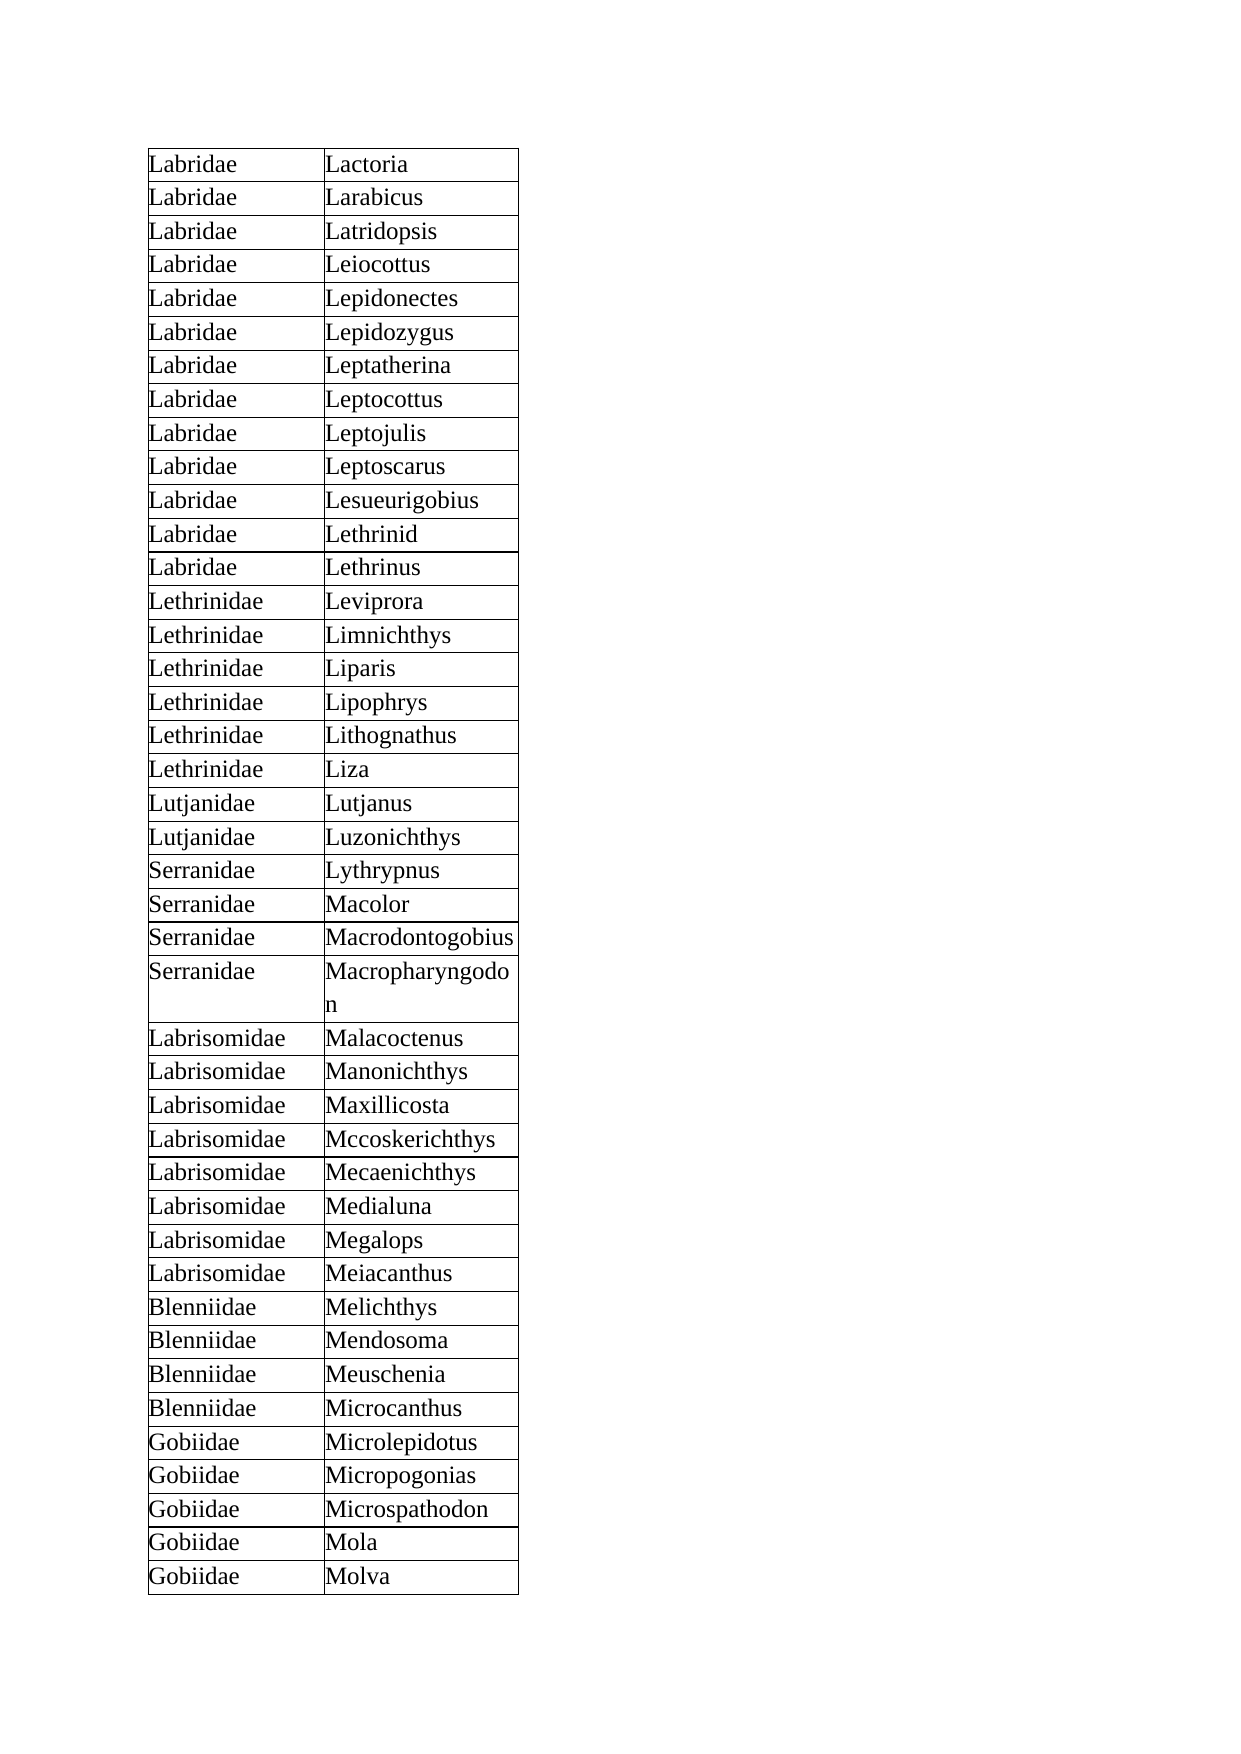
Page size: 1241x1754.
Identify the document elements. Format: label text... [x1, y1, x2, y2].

table_cell Leptoscarus [325, 451, 518, 484]
table_cell Lithognathus [325, 721, 518, 753]
table_cell Gobiidae [149, 1460, 324, 1493]
table_cell Macolor [325, 889, 518, 921]
table_cell Serranidae [149, 956, 324, 1022]
table_cell Labridae [149, 485, 324, 518]
table_cell Liparis [325, 653, 518, 686]
table_cell Labridae [149, 182, 324, 215]
table_cell Latridopsis [325, 216, 518, 248]
table_cell Blenniidae [149, 1292, 324, 1324]
table_cell Lethrinidae [149, 687, 324, 719]
table_cell Gobiidae [149, 1561, 324, 1594]
table_cell Blenniidae [149, 1393, 324, 1426]
table_cell Labridae [149, 351, 324, 383]
table_cell Lepidozygus [325, 317, 518, 349]
table_cell Gobiidae [149, 1494, 324, 1526]
table_cell Labrisomidae [149, 1090, 324, 1123]
table_cell Labridae [149, 553, 324, 585]
table_cell Labrisomidae [149, 1158, 324, 1190]
table_cell Lethrinus [325, 553, 518, 585]
table_cell Lethrinid [325, 519, 518, 551]
table_cell Labridae [149, 418, 324, 450]
table_cell Gobiidae [149, 1427, 324, 1459]
table_cell Labridae [149, 250, 324, 282]
table_cell Lethrinidae [149, 620, 324, 652]
table_cell Microspathodon [325, 1494, 518, 1526]
table_cell Luzonichthys [325, 822, 518, 854]
table_cell Labridae [149, 519, 324, 551]
table_cell Lethrinidae [149, 586, 324, 619]
table_cell Labridae [149, 283, 324, 316]
table_cell Lutjanus [325, 788, 518, 821]
table_cell Lethrinidae [149, 721, 324, 753]
table_cell Microcanthus [325, 1393, 518, 1426]
table_cell Labrisomidae [149, 1056, 324, 1089]
table_cell Macrodontogobius [325, 923, 518, 955]
table_cell Molva [325, 1561, 518, 1594]
table_cell Malacoctenus [325, 1023, 518, 1055]
table_cell Serranidae [149, 923, 324, 955]
table_cell Labrisomidae [149, 1225, 324, 1257]
table_cell Lethrinidae [149, 653, 324, 686]
table_cell Leiocottus [325, 250, 518, 282]
table_cell Macropharyngodon [325, 956, 518, 1022]
table_cell Labridae [149, 317, 324, 349]
table_cell Microlepidotus [325, 1427, 518, 1459]
table_cell Labrisomidae [149, 1191, 324, 1224]
table_cell Micropogonias [325, 1460, 518, 1493]
table_cell Serranidae [149, 889, 324, 921]
table_cell Leptatherina [325, 351, 518, 383]
table_cell Leviprora [325, 586, 518, 619]
table_cell Lepidonectes [325, 283, 518, 316]
table_cell Labrisomidae [149, 1124, 324, 1156]
table_cell Lactoria [325, 149, 518, 181]
table_cell Labridae [149, 149, 324, 181]
table_cell Larabicus [325, 182, 518, 215]
table_cell Melichthys [325, 1292, 518, 1324]
table_cell Meiacanthus [325, 1258, 518, 1291]
table_cell Blenniidae [149, 1326, 324, 1358]
table_cell Mola [325, 1528, 518, 1560]
table_cell Megalops [325, 1225, 518, 1257]
table_cell Lipophrys [325, 687, 518, 719]
table_cell Maxillicosta [325, 1090, 518, 1123]
table_cell Leptocottus [325, 384, 518, 417]
table_cell Labrisomidae [149, 1258, 324, 1291]
table_cell Labridae [149, 216, 324, 248]
table_cell Lutjanidae [149, 788, 324, 821]
table_cell Blenniidae [149, 1359, 324, 1392]
table_cell Mendosoma [325, 1326, 518, 1358]
table_cell Lythrypnus [325, 855, 518, 888]
table_cell Mecaenichthys [325, 1158, 518, 1190]
table_cell Labridae [149, 451, 324, 484]
table_cell Labrisomidae [149, 1023, 324, 1055]
table_cell Lutjanidae [149, 822, 324, 854]
table_cell Labridae [149, 384, 324, 417]
table_cell Meuschenia [325, 1359, 518, 1392]
table_cell Liza [325, 754, 518, 787]
table_cell Lesueurigobius [325, 485, 518, 518]
table_cell Lethrinidae [149, 754, 324, 787]
table_cell Medialuna [325, 1191, 518, 1224]
table_cell Manonichthys [325, 1056, 518, 1089]
table_cell Limnichthys [325, 620, 518, 652]
table_cell Mccoskerichthys [325, 1124, 518, 1156]
table_cell Gobiidae [149, 1528, 324, 1560]
table_cell Serranidae [149, 855, 324, 888]
table_cell Leptojulis [325, 418, 518, 450]
